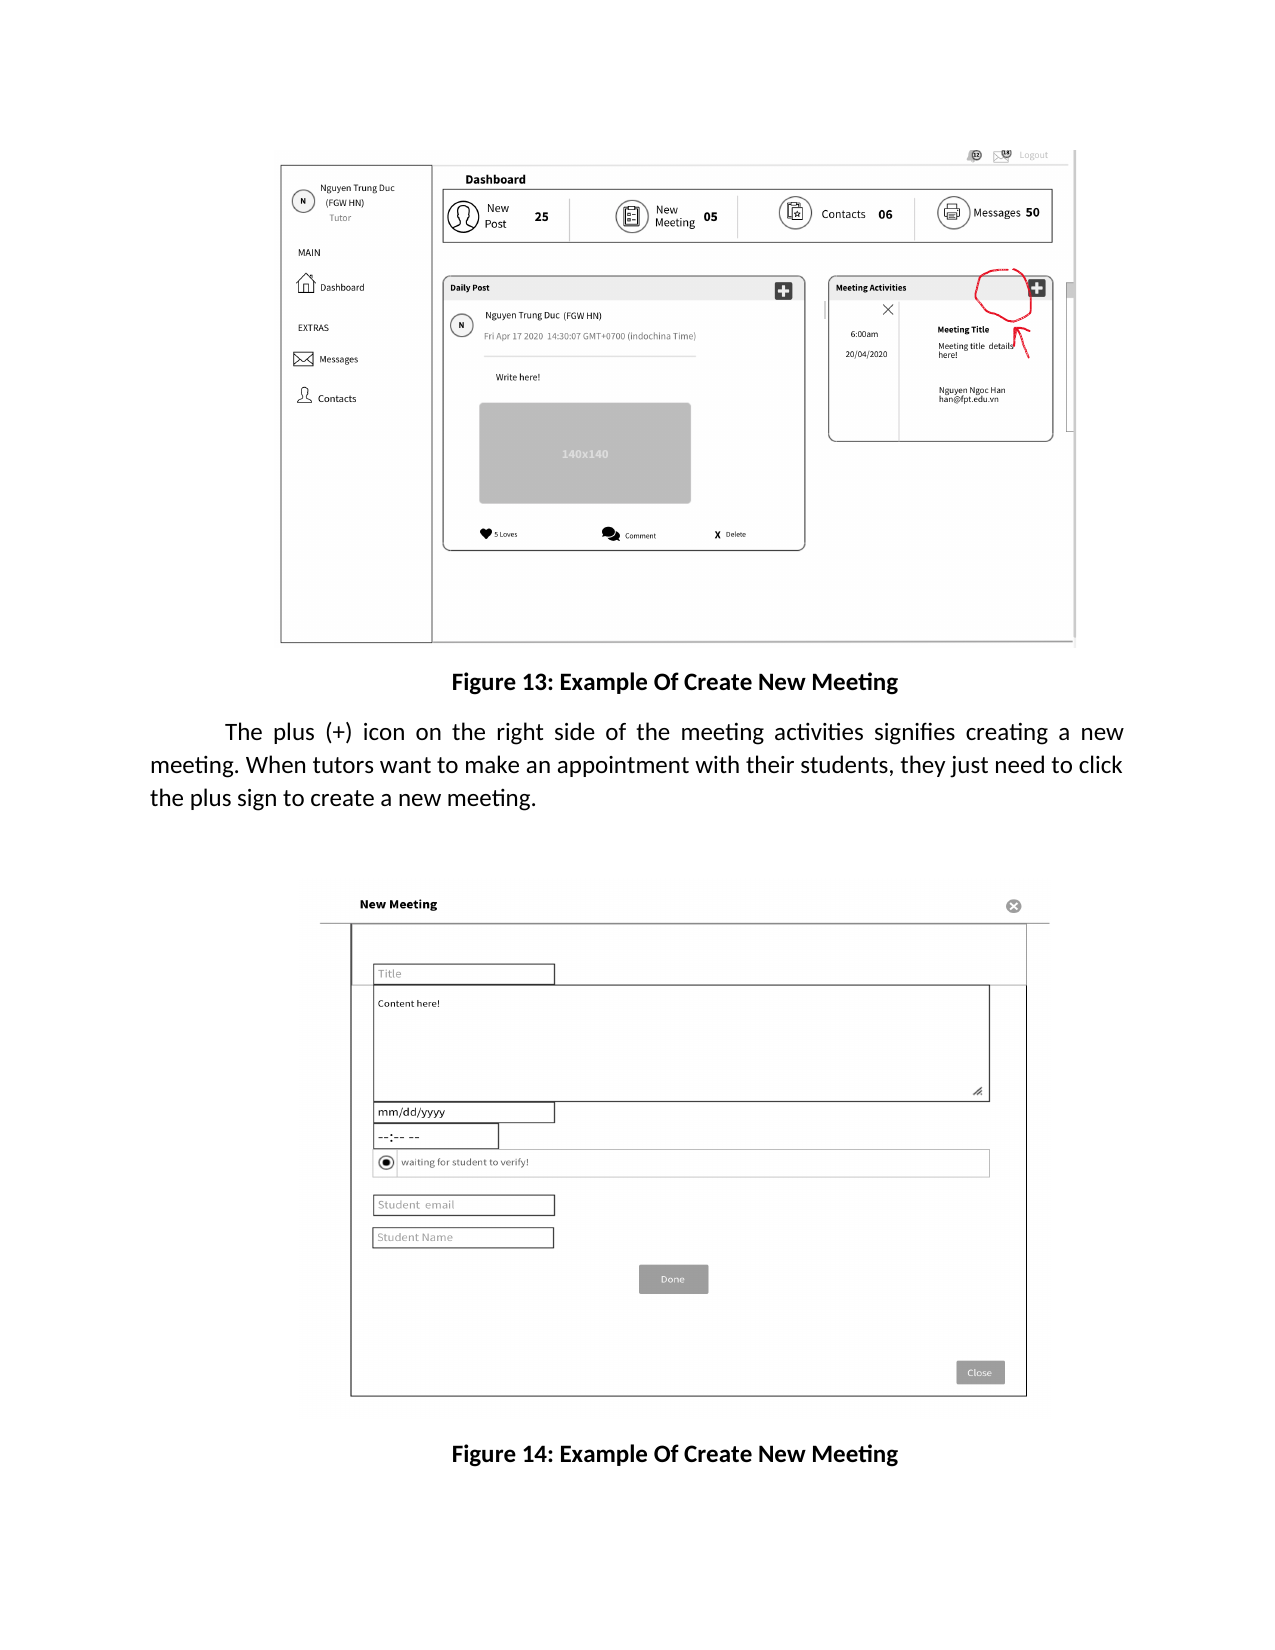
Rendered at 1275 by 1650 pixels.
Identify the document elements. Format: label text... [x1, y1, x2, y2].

text Figure 14: Example Of Create New Meeting [150, 1438, 1125, 1469]
picture [298, 878, 1052, 1419]
picture [273, 150, 1077, 648]
text Figure 13: Example Of Create New Meeting [150, 666, 1125, 697]
text The plus (+) icon on the right side of the meeting activities signifies creating a new meeting. When tutors want to make an appointment with their students, they just need to click the plus sign to create a new meeting. [150, 716, 1125, 812]
